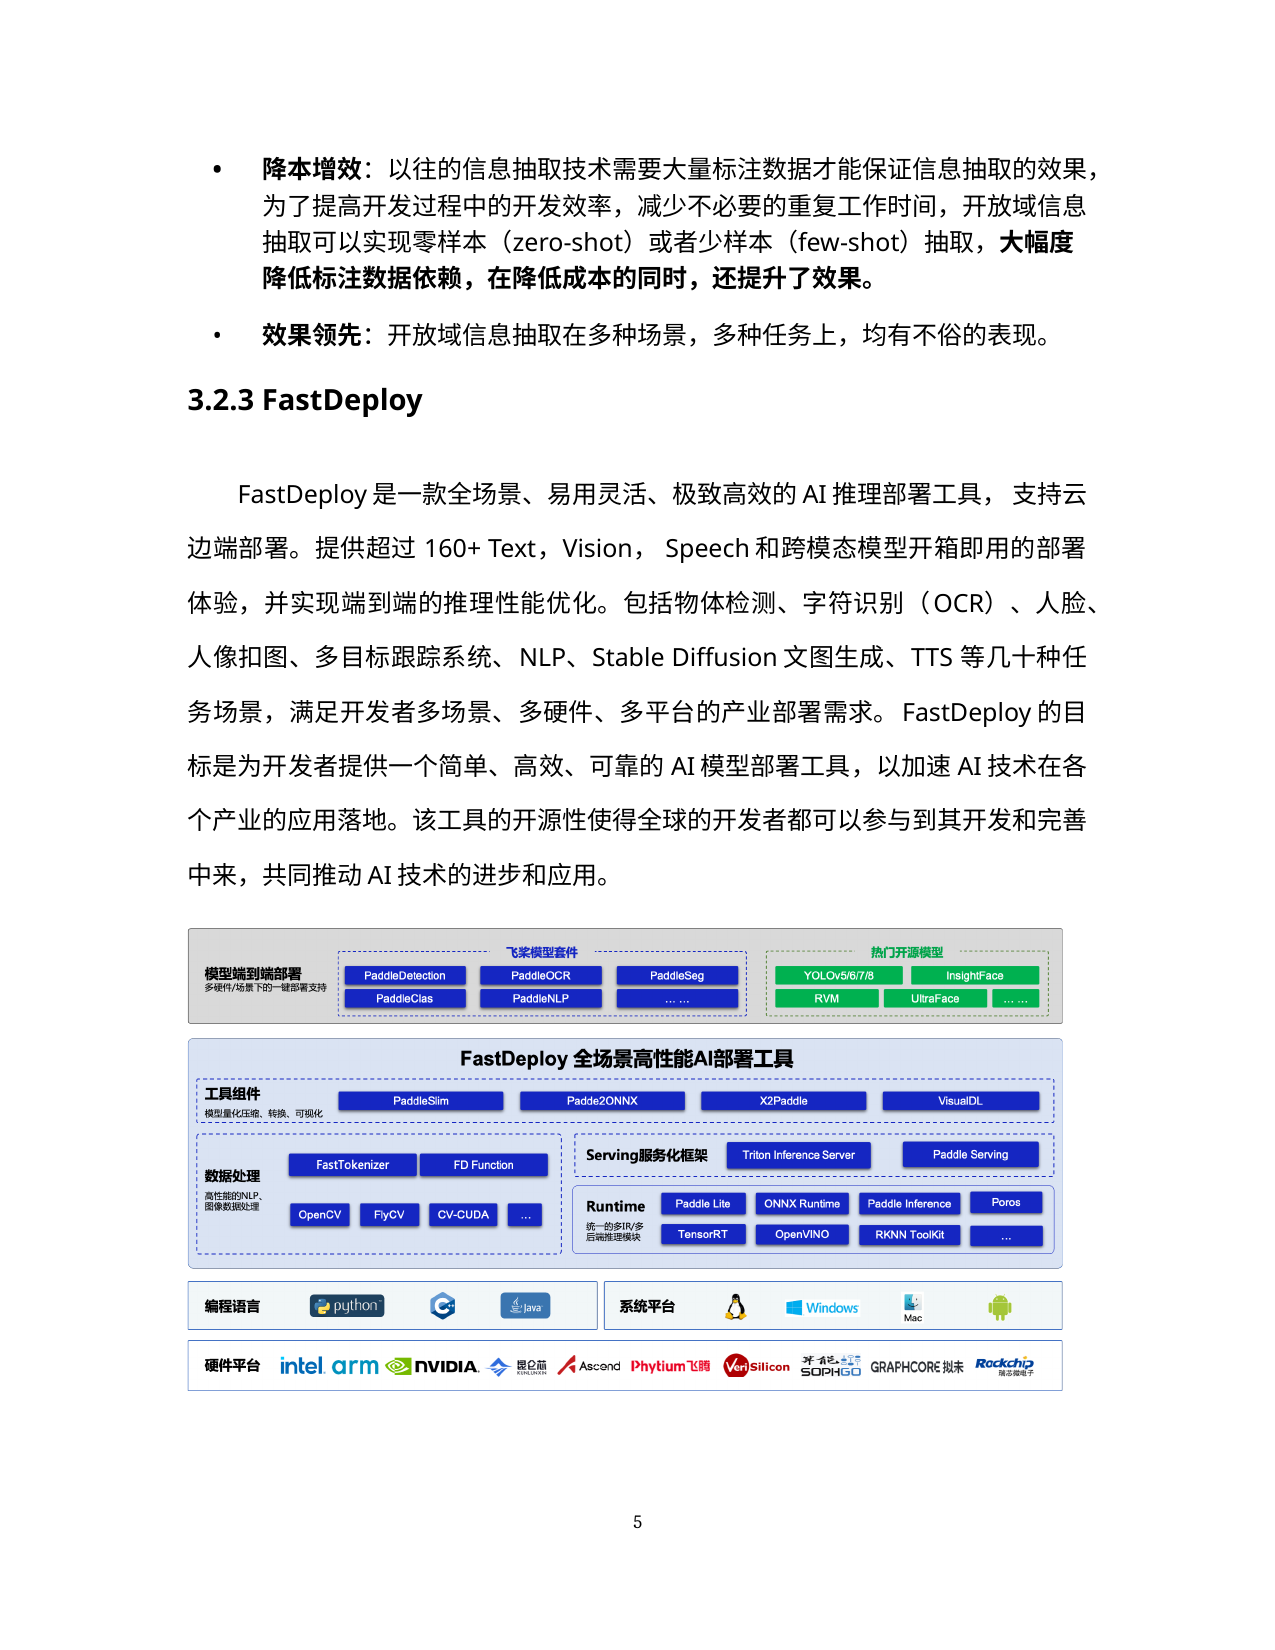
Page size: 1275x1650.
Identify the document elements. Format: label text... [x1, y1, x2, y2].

subtitle 3.2.3 FastDeploy [187, 379, 1087, 419]
picture [187, 928, 1063, 1391]
text FastDeploy是一款全场景、易用灵活、极致高效的AI推理部署工具， 支持云边端部署。提供超过 160+ Text，Vision， Speech和跨模态模型开箱即用的部署体验，并实现端到端的推理性能优化。包括物体检测、字符识别（OCR）、人脸、人像扣图、多目标跟踪系统、NLP、Stable Diffusion文图生成、TTS 等几十种任务场景，满足开发者多场景、多硬件、多平台的产业部署需求。FastDeploy的目标是为开发者提供一个简单、高效、可靠的AI模型部署工具，以加速AI技术在各个产业的应用落地。该工具的开源性使得全球的开发者都可以参与到其开发和完善中来，共同推动AI技术的进步和应用。 [187, 474, 1087, 891]
list 降本增效：以往的信息抽取技术需要大量标注数据才能保证信息抽取的效果，为了提高开发过程中的开发效率，减少不必要的重复工作时间，开放域信息抽取可以实现零样本（zero-shot）或者少样本（few-shot）抽取，大幅度降低标注数据依赖，在降低成本的同时，还提升了效果。 [212, 150, 1087, 295]
list 效果领先：开放域信息抽取在多种场景，多种任务上，均有不俗的表现。 [212, 316, 1087, 352]
